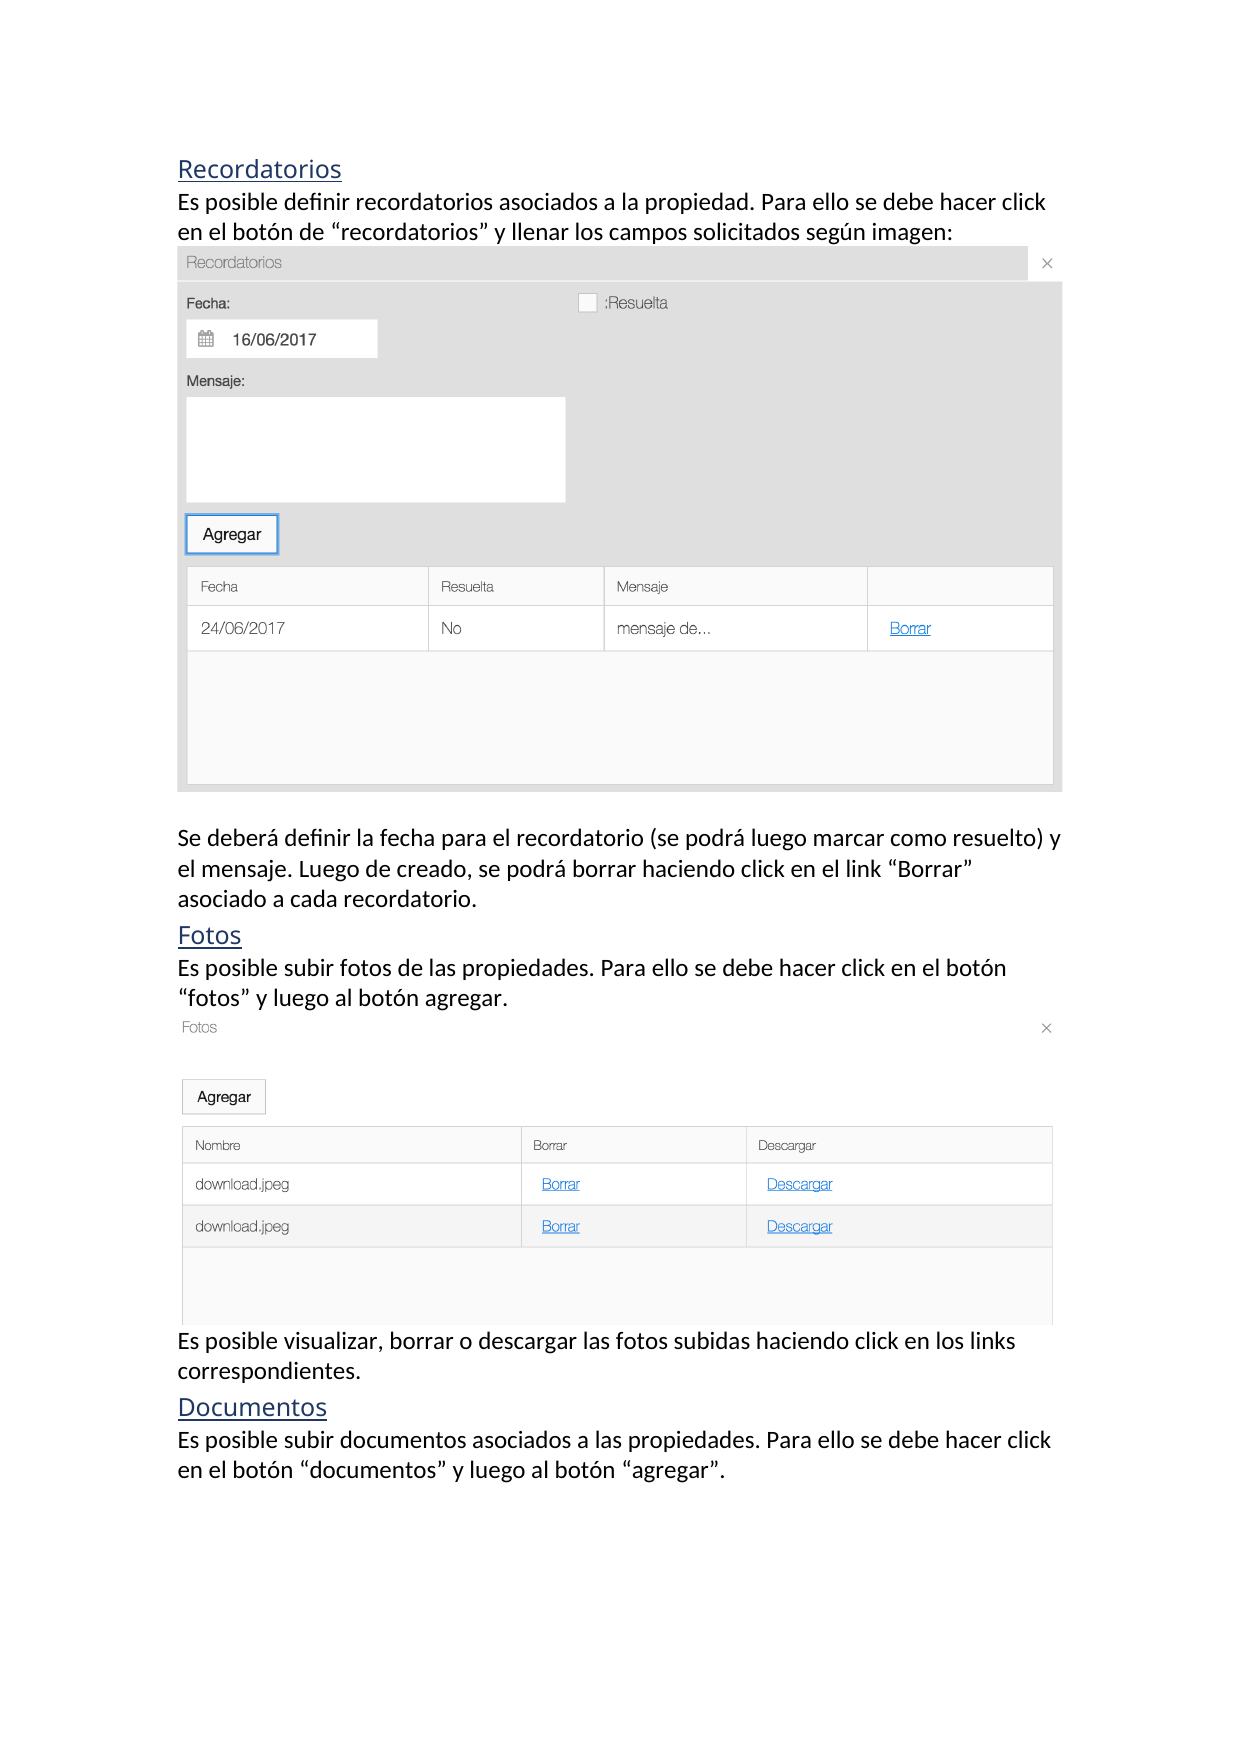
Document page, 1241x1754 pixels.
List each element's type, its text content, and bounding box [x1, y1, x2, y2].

text Se deberá definir la fecha para el recordatorio (se podrá luego marcar como resuelto) y el mensaje. Luego de creado, se podrá borrar haciendo click en el link “Borrar” asociado a cada recordatorio. [177, 822, 1063, 914]
subtitle Recordatorios [177, 152, 1063, 186]
picture [177, 246, 1063, 792]
subtitle Documentos [177, 1390, 1063, 1424]
subtitle Fotos [177, 918, 1063, 952]
text Es posible visualizar, borrar o descargar las fotos subidas haciendo click en los links correspondientes. [177, 1325, 1063, 1386]
text Es posible subir documentos asociados a las propiedades. Para ello se debe hacer click en el botón “documentos” y luego al botón “agregar”. [177, 1424, 1063, 1485]
picture [177, 1013, 1063, 1325]
text Es posible definir recordatorios asociados a la propiedad. Para ello se debe hacer click en el botón de “recordatorios” y llenar los campos solicitados según imagen: [177, 186, 1063, 246]
text Es posible subir fotos de las propiedades. Para ello se debe hacer click en el botón “fotos” y luego al botón agregar. [177, 952, 1063, 1013]
